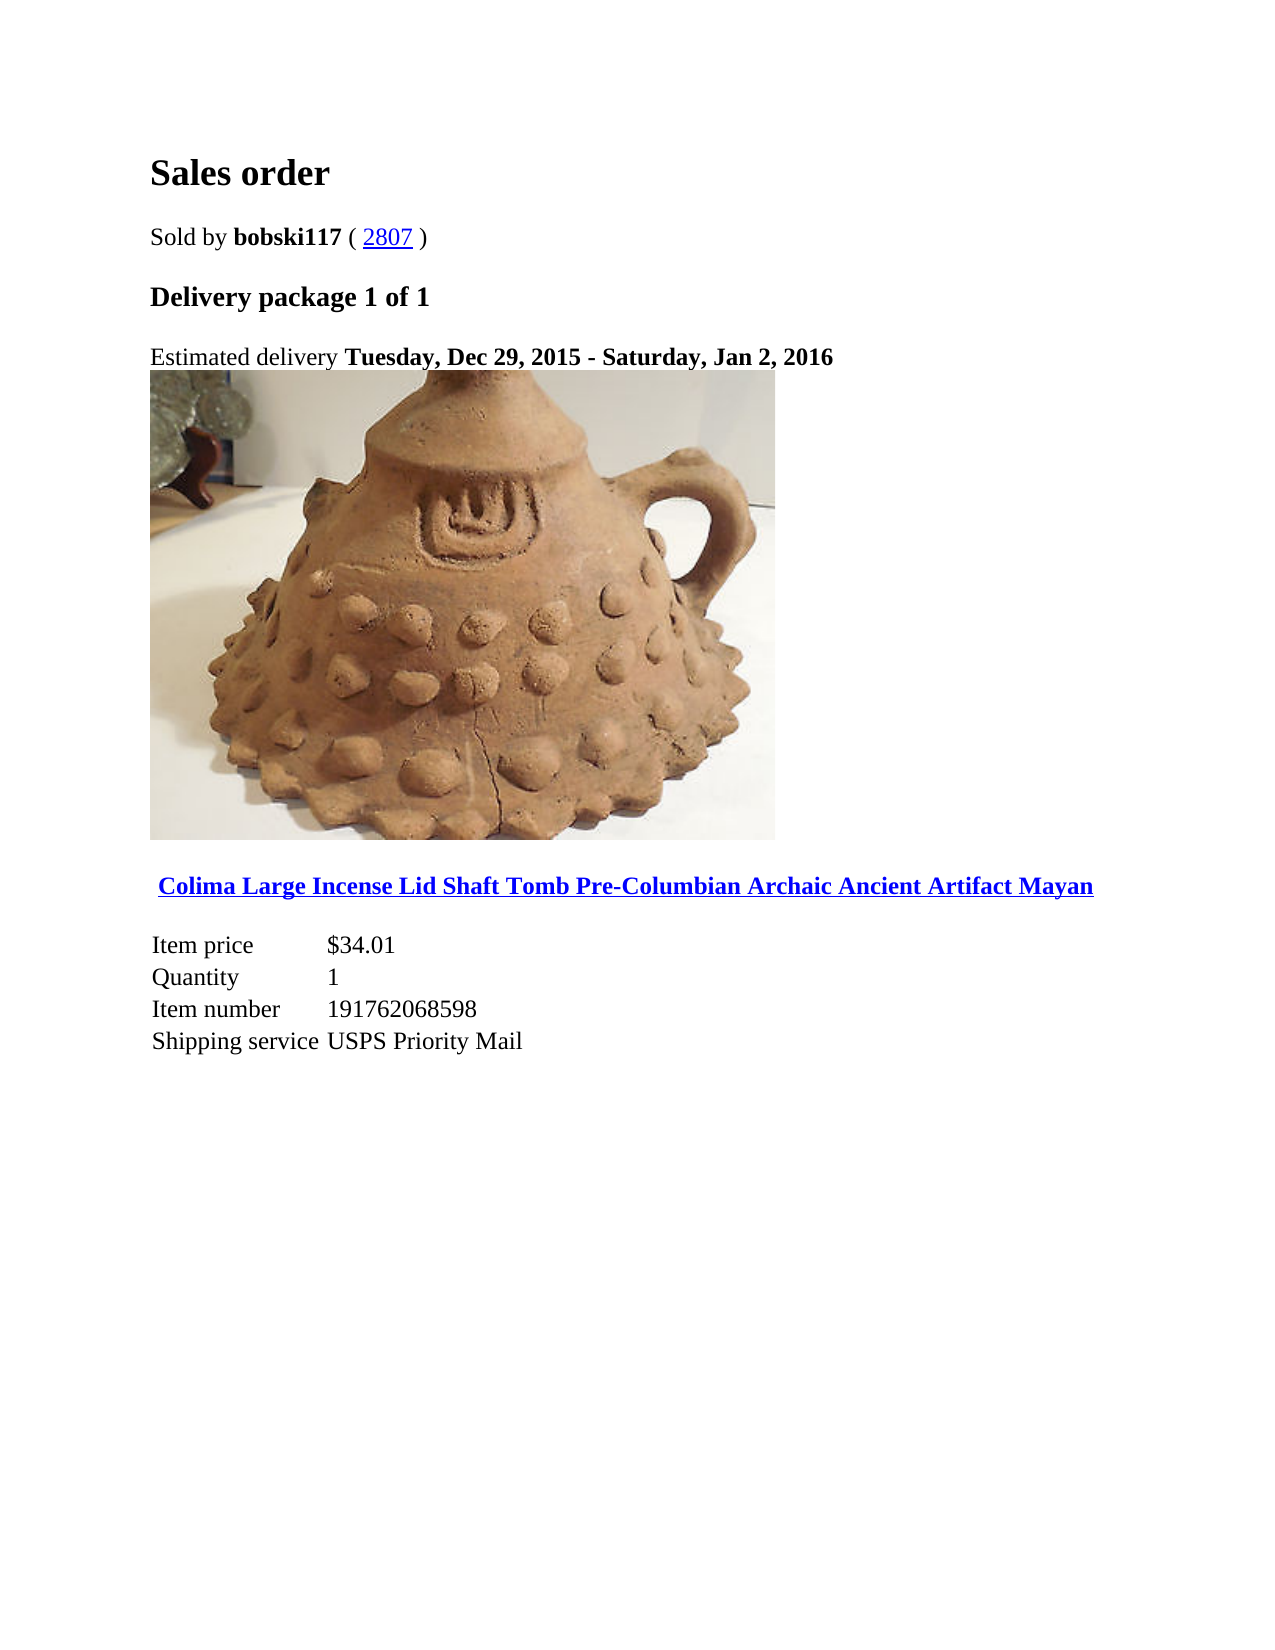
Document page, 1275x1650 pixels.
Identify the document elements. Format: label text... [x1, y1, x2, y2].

table_cell 1 [325, 961, 529, 993]
table_cell USPS Priority Mail [325, 1025, 529, 1056]
table_header $34.01 [325, 929, 529, 961]
text Sold by bobski117 ( 2807 ) [150, 222, 1125, 251]
table_cell 191762068598 [325, 993, 529, 1024]
table_header Item price [150, 929, 325, 961]
picture [150, 370, 775, 840]
table_cell Quantity [150, 961, 325, 993]
table_cell Shipping service [150, 1025, 325, 1056]
text Estimated delivery Tuesday, Dec 29, 2015 - Saturday, Jan 2, 2016 [150, 342, 1125, 371]
text Sales order [150, 150, 1125, 193]
table_cell Item number [150, 993, 325, 1024]
text Colima Large Incense Lid Shaft Tomb Pre-Columbian Archaic Ancient Artifact Mayan [158, 868, 1125, 900]
text Delivery package 1 of 1 [150, 280, 1125, 313]
